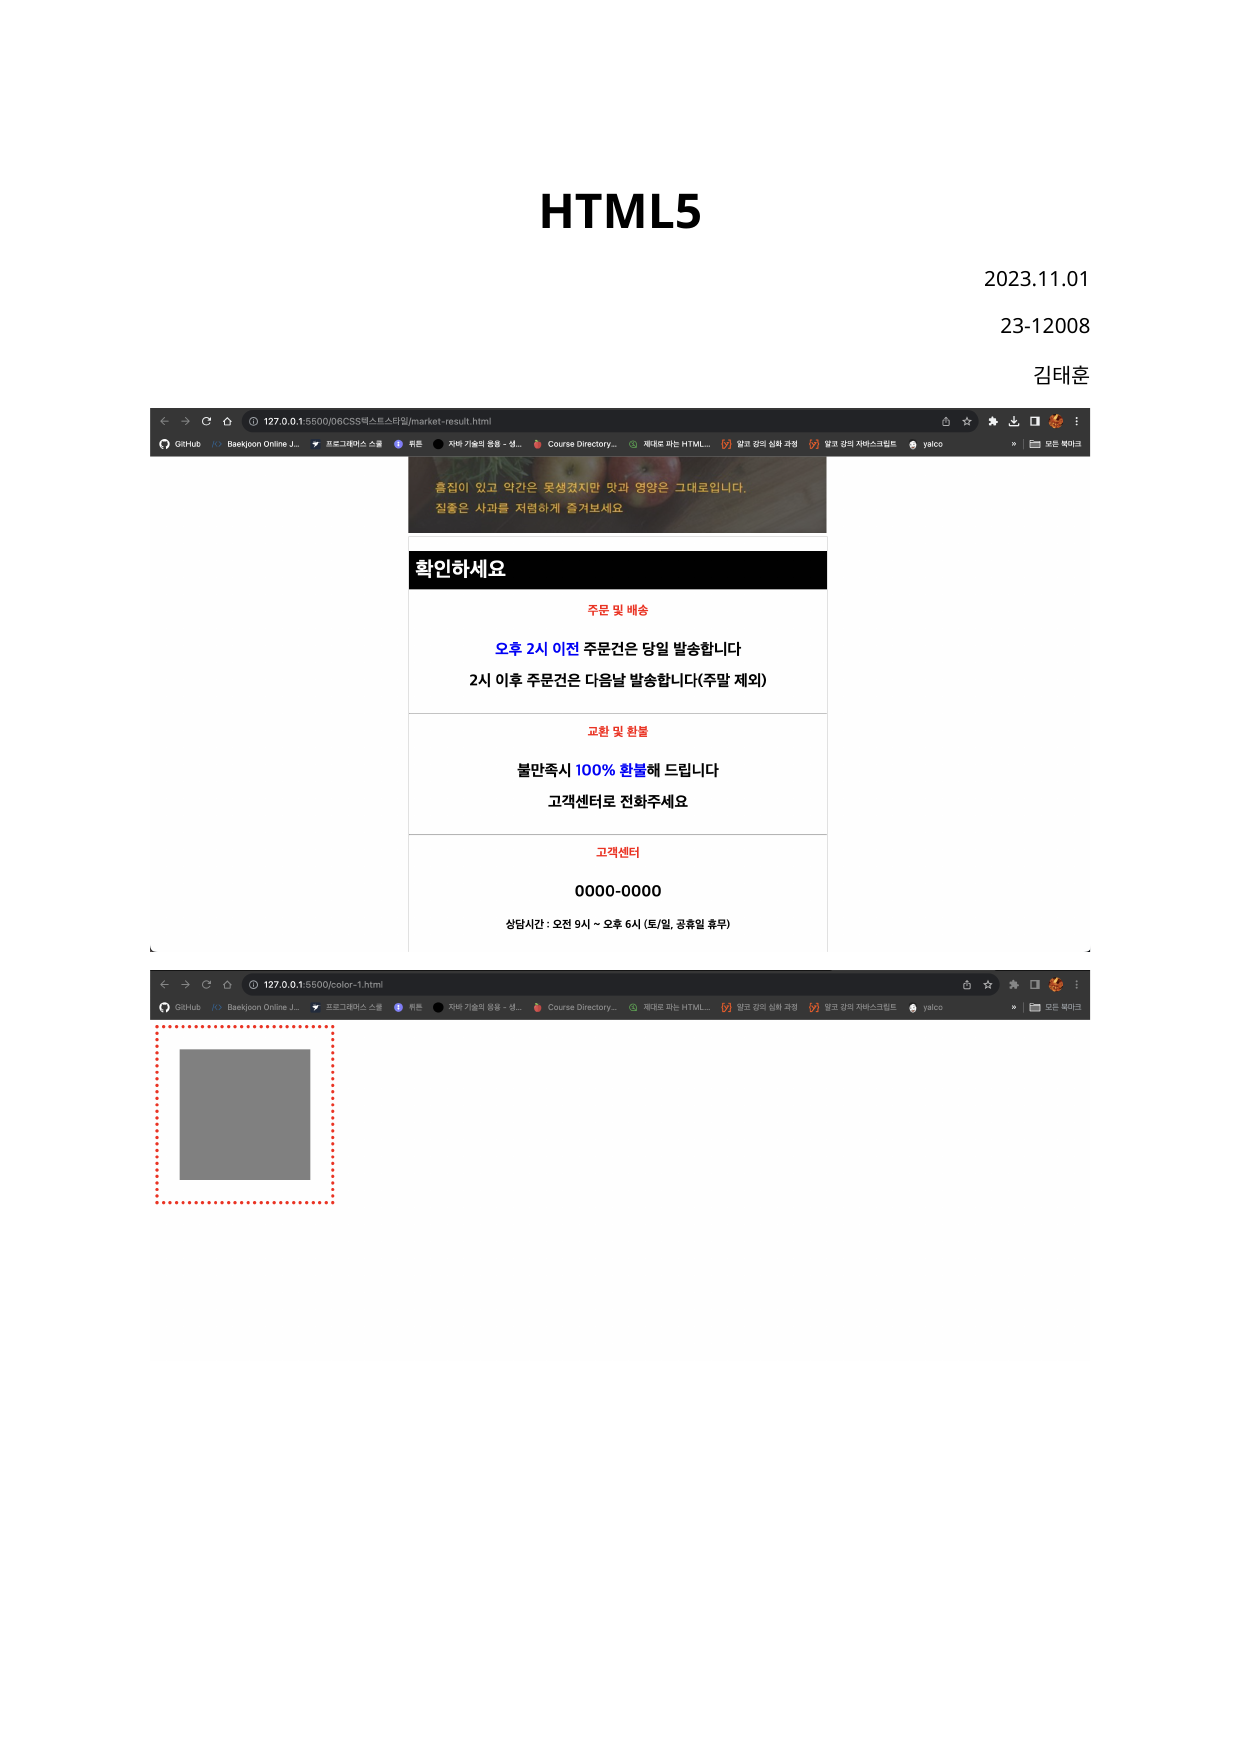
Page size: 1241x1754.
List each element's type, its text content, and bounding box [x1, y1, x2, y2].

picture [150, 408, 1091, 952]
text 2023.11.01 [150, 264, 1090, 293]
text 김태훈 [150, 359, 1090, 389]
picture [150, 970, 1091, 1361]
text 23-12008 [150, 312, 1090, 340]
text HTML5 [150, 177, 1090, 242]
